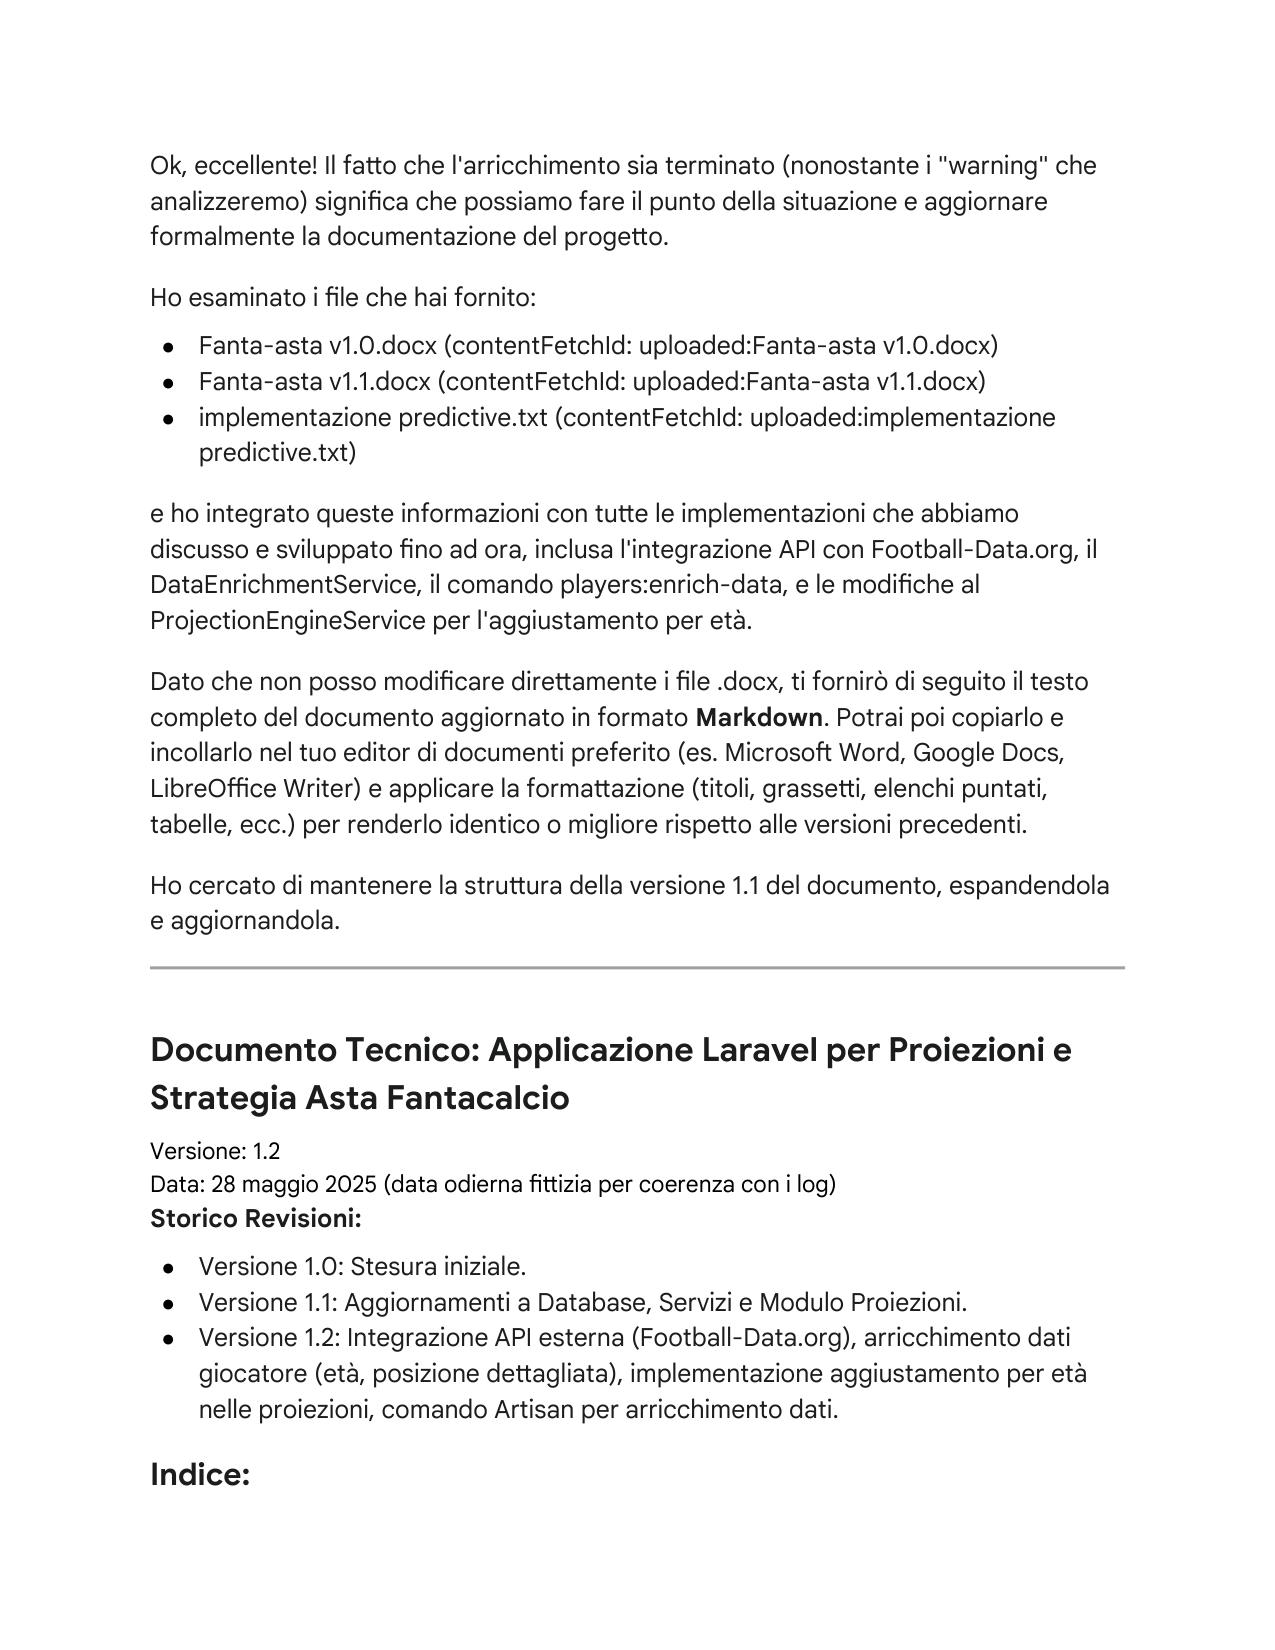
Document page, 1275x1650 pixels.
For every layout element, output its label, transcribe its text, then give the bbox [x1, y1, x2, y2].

subtitle Documento Tecnico: Applicazione Laravel per Proiezioni e Strategia Asta Fantacalcio [150, 970, 1125, 1119]
text Storico Revisioni: [150, 1203, 1125, 1234]
text Dato che non posso modificare direttamente i file .docx, ti fornirò di seguito il testo completo del documento aggiornato in formato Markdown. Potrai poi copiarlo e incollarlo nel tuo editor di documenti preferito (es. Microsoft Word, Google Docs, LibreOffice Writer) e applicare la formattazione (titoli, grassetti, elenchi puntati, tabelle, ecc.) per renderlo identico o migliore rispetto alle versioni precedenti. [150, 666, 1125, 841]
text Versione: 1.2 [150, 1137, 1125, 1166]
list Fanta-asta v1.0.docx (contentFetchId: uploaded:Fanta-asta v1.0.docx) [161, 330, 1125, 362]
list Fanta-asta v1.1.docx (contentFetchId: uploaded:Fanta-asta v1.1.docx) [161, 366, 1125, 397]
text Ho cercato di mantenere la struttura della versione 1.1 del documento, espandendola e aggiornandola. [150, 870, 1125, 937]
text e ho integrato queste informazioni con tutte le implementazioni che abbiamo discusso e sviluppato fino ad ora, inclusa l'integrazione API con Football-Data.org, il DataEnrichmentService, il comando players:enrich-data, e le modifiche al ProjectionEngineService per l'aggiustamento per età. [150, 498, 1125, 637]
list Versione 1.2: Integrazione API esterna (Football-Data.org), arricchimento dati giocatore (età, posizione dettagliata), implementazione aggiustamento per età nelle proiezioni, comando Artisan per arricchimento dati. [161, 1322, 1125, 1425]
text Ho esaminato i file che hai fornito: [150, 282, 1125, 313]
text Ok, eccellente! Il fatto che l'arricchimento sia terminato (nonostante i "warning" che analizzeremo) significa che possiamo fare il punto della situazione e aggiornare formalmente la documentazione del progetto. [150, 150, 1125, 253]
text Data: 28 maggio 2025 (data odierna fittizia per coerenza con i log) [150, 1170, 1125, 1199]
list Versione 1.0: Stesura iniziale. [161, 1251, 1125, 1282]
list implementazione predictive.txt (contentFetchId: uploaded:implementazione predictive.txt) [161, 402, 1125, 469]
list Versione 1.1: Aggiornamenti a Database, Servizi e Modulo Proiezioni. [161, 1287, 1125, 1318]
subtitle Indice: [150, 1455, 1125, 1494]
